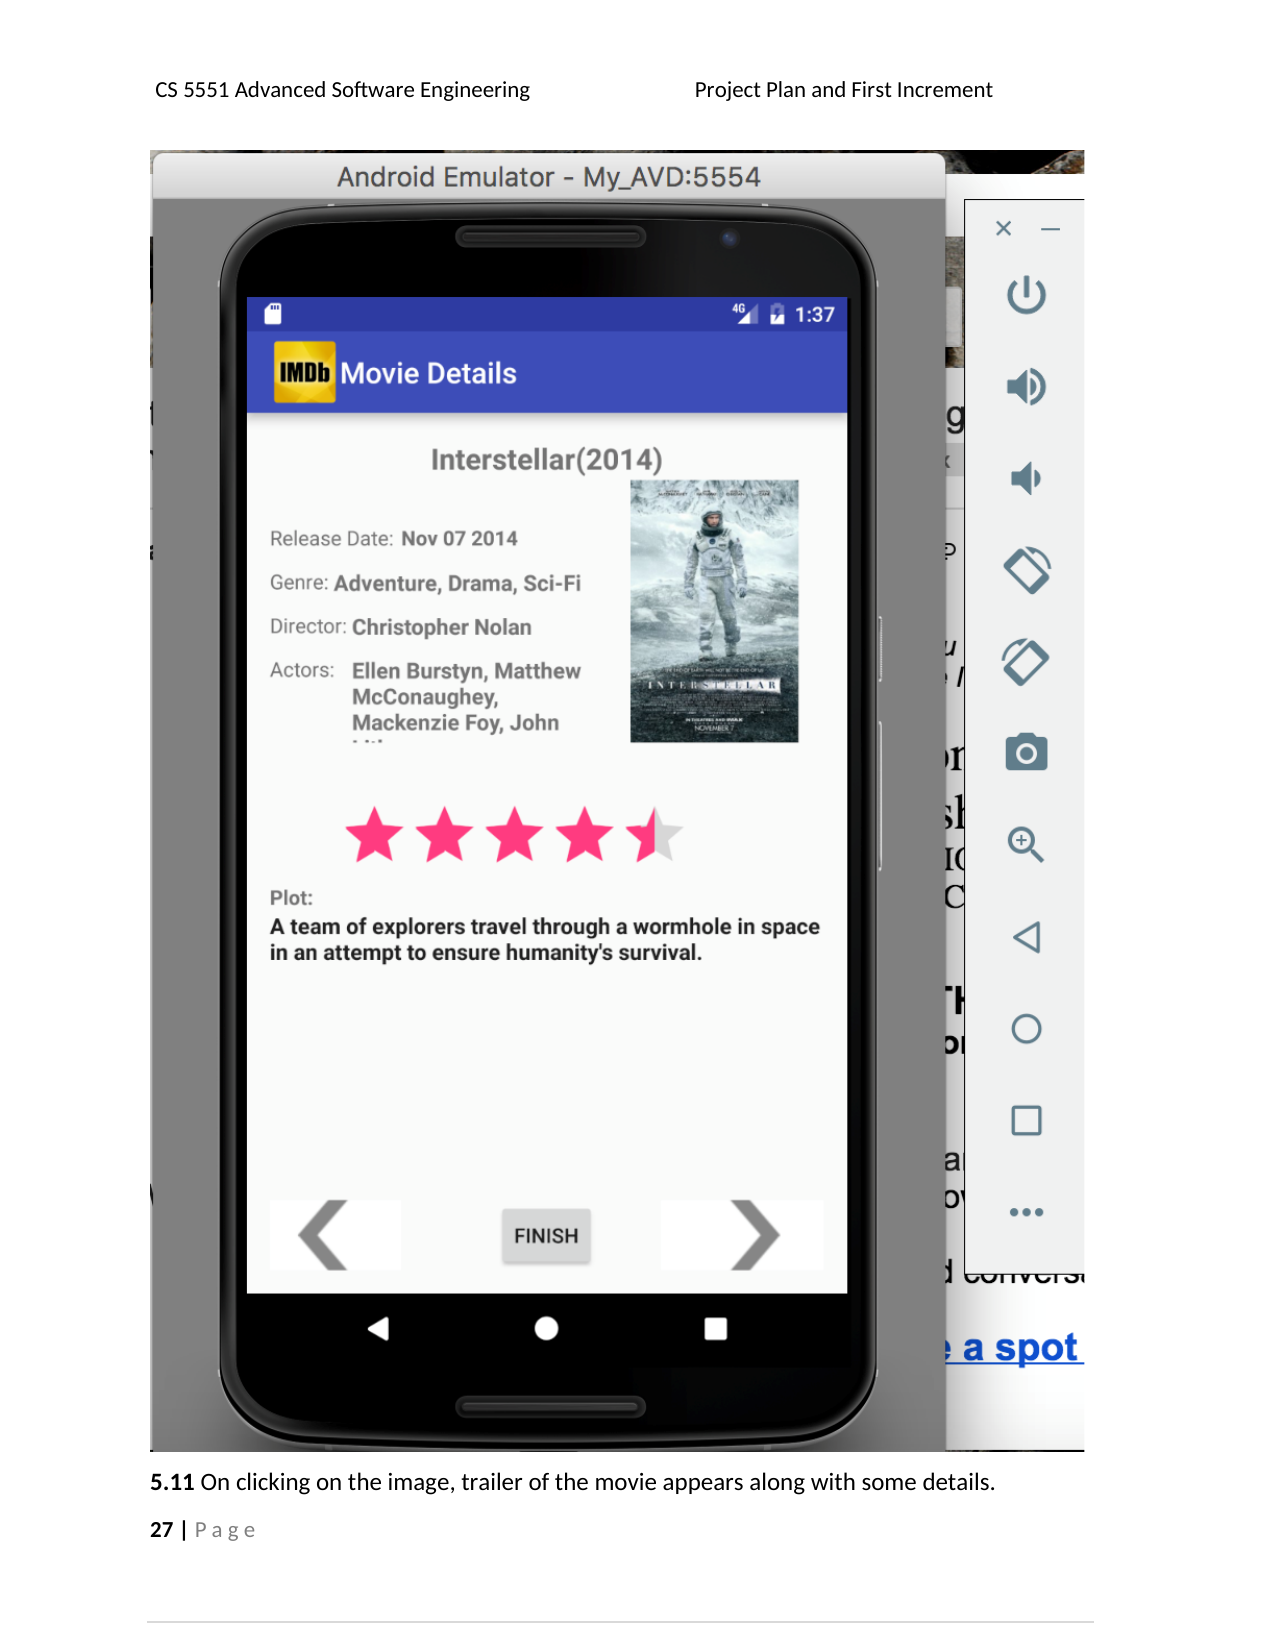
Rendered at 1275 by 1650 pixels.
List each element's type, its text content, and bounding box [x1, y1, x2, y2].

picture [150, 150, 1085, 1452]
text 5.11 On clicking on the image, trailer of the movie appears along with some details. [150, 1466, 1125, 1497]
